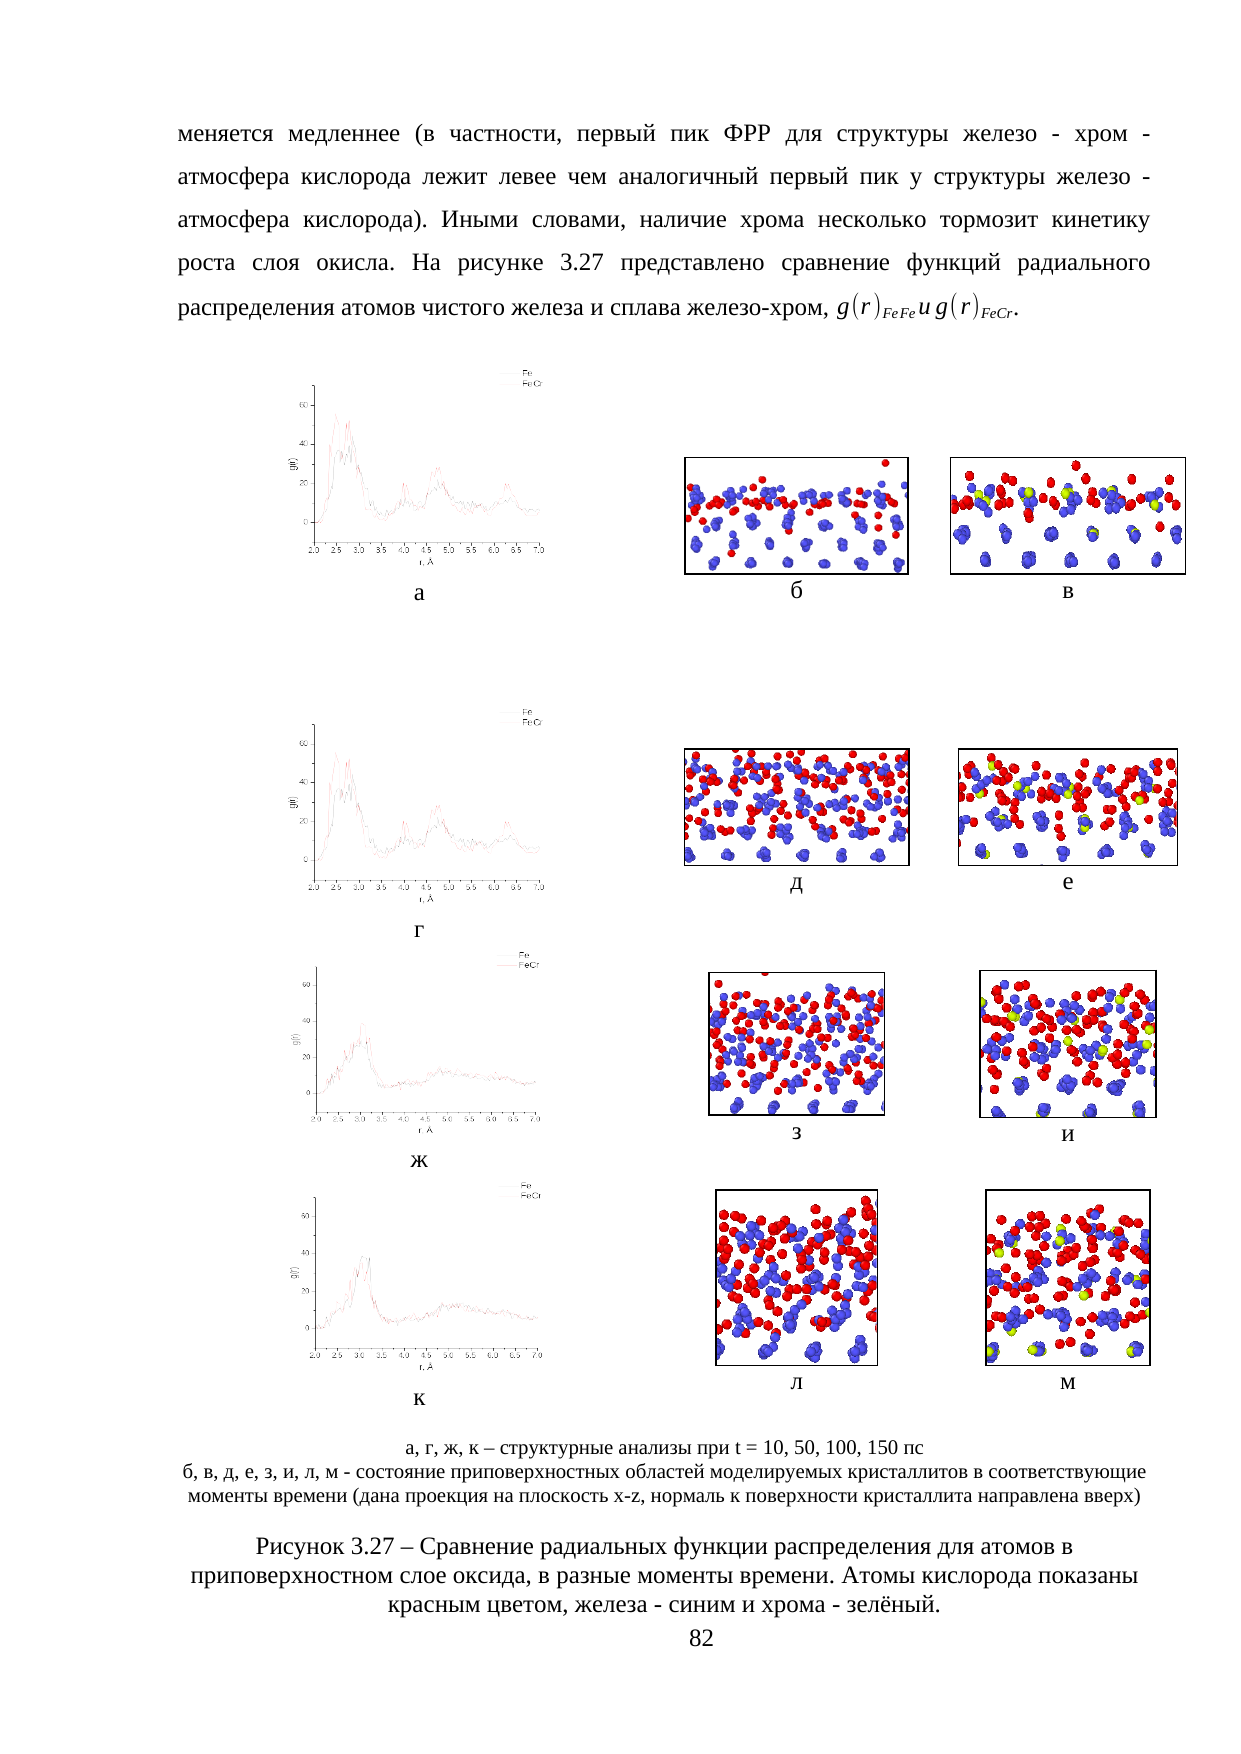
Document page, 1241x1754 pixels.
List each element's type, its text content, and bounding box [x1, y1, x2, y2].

table_cell з [661, 943, 932, 1173]
table_cell л [661, 1173, 932, 1411]
table_cell г [177, 700, 661, 943]
table_cell е [932, 700, 1204, 943]
picture [951, 458, 1185, 573]
table_header б [661, 361, 932, 699]
table_cell ж [177, 943, 661, 1173]
text а, г, ж, к – структурные анализы при t = 10, 50, 100, 150 пс [177, 1435, 1152, 1459]
picture [987, 1191, 1149, 1365]
picture [685, 750, 908, 865]
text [177, 118, 1152, 323]
table_cell к [177, 1173, 661, 1411]
table_cell и [932, 943, 1204, 1173]
table_cell м [932, 1173, 1204, 1411]
picture [710, 973, 884, 1114]
table_header в [932, 361, 1204, 699]
table_header а [177, 361, 661, 699]
text б, в, д, е, з, и, л, м - состояние приповерхностных областей моделируемых кристаллитов в соответствующие моменты времени (дана проекция на плоскость x-z, нормаль к поверхности кристаллита направлена вверх) [177, 1459, 1152, 1507]
text Рисунок 3.27 – Сравнение радиальных функции распределения для атомов в приповерхностном слое оксида, в разные моменты времени. Атомы кислорода показаны красным цветом, железа - синим и хрома - зелёный. [177, 1531, 1152, 1617]
picture [717, 1191, 877, 1365]
picture [981, 971, 1155, 1117]
picture [959, 750, 1177, 865]
picture [686, 458, 907, 573]
table_cell д [661, 700, 932, 943]
